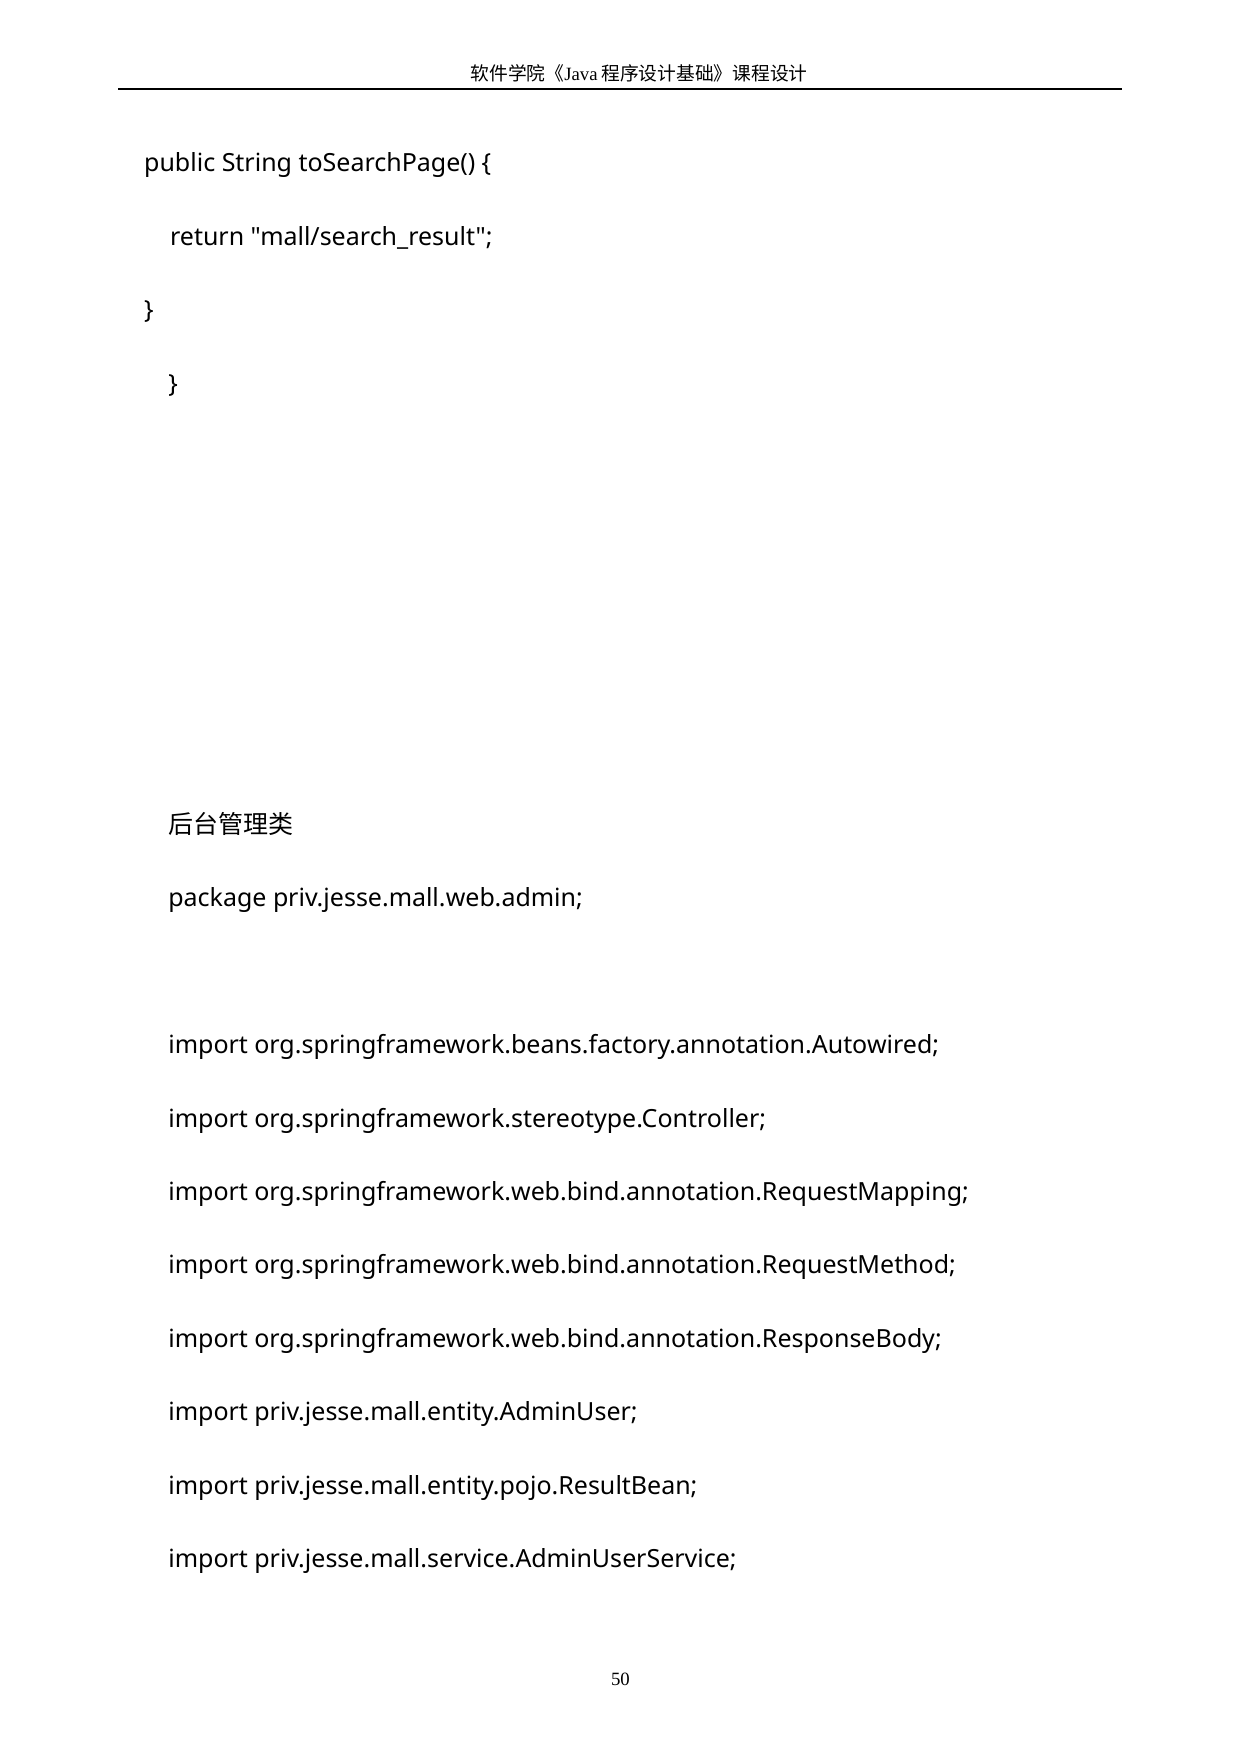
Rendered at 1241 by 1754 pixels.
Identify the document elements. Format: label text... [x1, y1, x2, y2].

text import priv.jesse.mall.entity.pojo.ResultBean; [118, 1452, 1122, 1517]
text return "mall/search_result"; [118, 203, 1122, 268]
text public String toSearchPage() { [118, 129, 1122, 194]
text import org.springframework.web.bind.annotation.ResponseBody; [118, 1305, 1122, 1370]
text } [118, 350, 1122, 415]
text import org.springframework.web.bind.annotation.RequestMapping; [118, 1158, 1122, 1223]
text 后台管理类 [118, 790, 1122, 855]
text import priv.jesse.mall.entity.AdminUser; [118, 1378, 1122, 1443]
text import org.springframework.web.bind.annotation.RequestMethod; [118, 1232, 1122, 1297]
text } [118, 276, 1122, 341]
text package priv.jesse.mall.web.admin; [118, 864, 1122, 929]
text import org.springframework.beans.factory.annotation.Autowired; [118, 1011, 1122, 1076]
text import org.springframework.stereotype.Controller; [118, 1085, 1122, 1150]
text import priv.jesse.mall.service.AdminUserService; [118, 1525, 1122, 1590]
